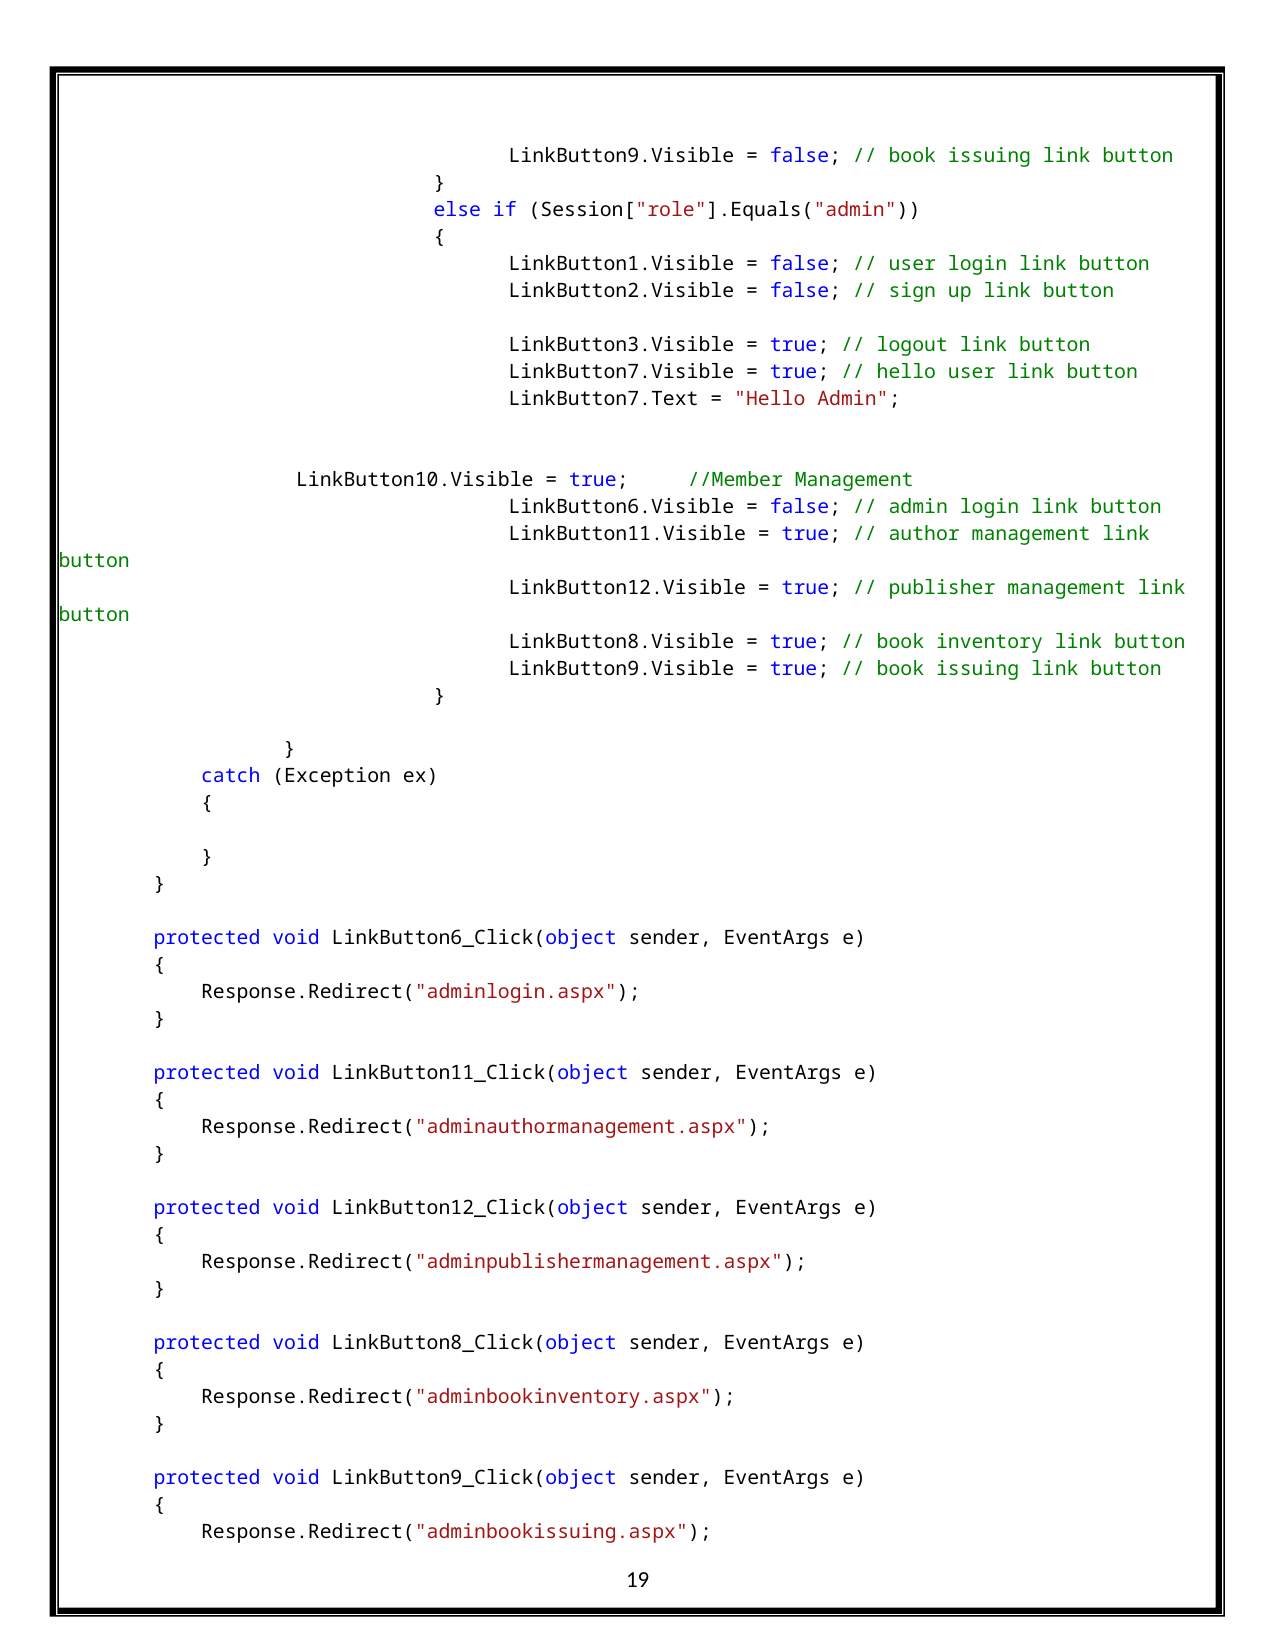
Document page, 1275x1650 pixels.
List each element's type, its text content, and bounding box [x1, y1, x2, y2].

text { [58, 1220, 1217, 1247]
text { [58, 1490, 1217, 1517]
text } [58, 734, 1217, 762]
text } [58, 1274, 1217, 1301]
text } [58, 169, 1217, 196]
text { [58, 950, 1217, 977]
text Response.Redirect("adminpublishermanagement.aspx"); [58, 1247, 1217, 1274]
text Response.Redirect("adminauthormanagement.aspx"); [58, 1112, 1217, 1139]
text LinkButton8.Visible = true; // book inventory link button [58, 627, 1217, 654]
text } [58, 681, 1217, 708]
text } [58, 1139, 1217, 1166]
text LinkButton10.Visible = true; //Member Management [58, 465, 1217, 492]
text protected void LinkButton11_Click(object sender, EventArgs e) [58, 1058, 1217, 1085]
text protected void LinkButton9_Click(object sender, EventArgs e) [58, 1463, 1217, 1490]
text Response.Redirect("adminbookissuing.aspx"); [58, 1517, 1217, 1544]
text LinkButton11.Visible = true; // author management link button [58, 519, 1217, 573]
text protected void LinkButton8_Click(object sender, EventArgs e) [58, 1328, 1217, 1355]
text } [58, 1409, 1217, 1436]
text LinkButton9.Visible = false; // book issuing link button [58, 142, 1217, 169]
text protected void LinkButton12_Click(object sender, EventArgs e) [58, 1193, 1217, 1220]
text LinkButton7.Visible = true; // hello user link button [58, 357, 1217, 384]
text } [58, 1004, 1217, 1031]
text { [58, 223, 1217, 249]
text LinkButton9.Visible = true; // book issuing link button [58, 654, 1217, 681]
text LinkButton1.Visible = false; // user login link button [58, 249, 1217, 277]
text LinkButton7.Text = "Hello Admin"; [58, 384, 1217, 411]
text protected void LinkButton6_Click(object sender, EventArgs e) [58, 923, 1217, 950]
text LinkButton6.Visible = false; // admin login link button [58, 492, 1217, 519]
text } [58, 869, 1217, 896]
text catch (Exception ex) [58, 762, 1217, 788]
text LinkButton12.Visible = true; // publisher management link button [58, 573, 1217, 627]
text Response.Redirect("adminlogin.aspx"); [58, 977, 1217, 1004]
text } [58, 842, 1217, 869]
text { [58, 788, 1217, 816]
text LinkButton3.Visible = true; // logout link button [58, 331, 1217, 357]
text else if (Session["role"].Equals("admin")) [58, 196, 1217, 223]
text { [58, 1085, 1217, 1112]
text Response.Redirect("adminbookinventory.aspx"); [58, 1382, 1217, 1409]
text LinkButton2.Visible = false; // sign up link button [58, 277, 1217, 303]
text { [58, 1355, 1217, 1382]
